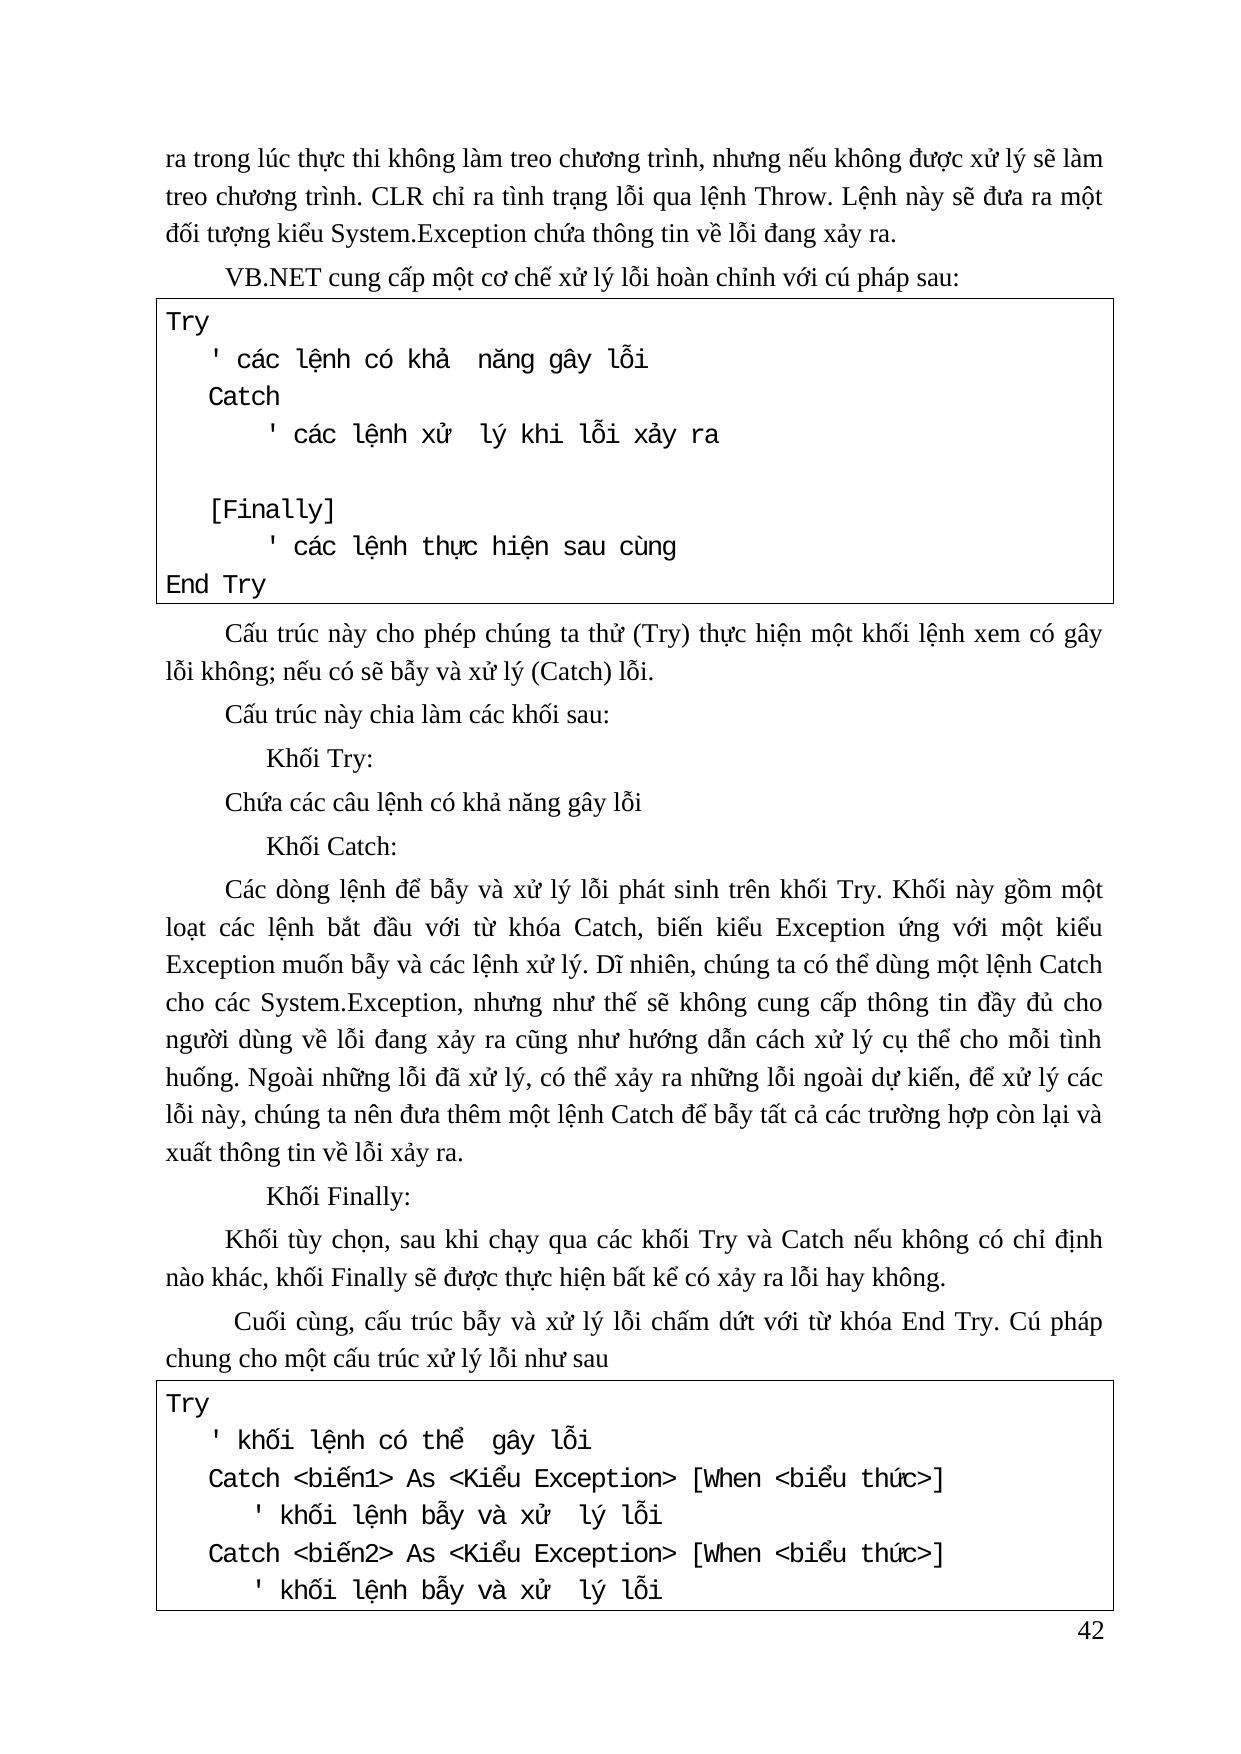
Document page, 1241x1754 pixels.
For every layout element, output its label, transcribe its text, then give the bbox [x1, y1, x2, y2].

text Cấu trúc này cho phép chúng ta thử (Try) thực hiện một khối lệnh xem có gây lỗi không; nếu có sẽ bẫy và xử lý (Catch) lỗi. [165, 611, 1104, 686]
text Cuối cùng, cấu trúc bẫy và xử lý lỗi chấm dứt với từ khóa End Try. Cú pháp chung cho một cấu trúc xử lý lỗi như sau [165, 1298, 1104, 1373]
text ' khối lệnh bẫy và xử lý lỗi [165, 1495, 1104, 1533]
text ' khối lệnh có thể gây lỗi [165, 1420, 1104, 1458]
text Khối tùy chọn, sau khi chạy qua các khối Try và Catch nếu không có chỉ định nào khác, khối Finally sẽ được thực hiện bất kể có xảy ra lỗi hay không. [165, 1217, 1104, 1292]
text  Khối Finally: [165, 1173, 1104, 1211]
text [165, 136, 1104, 248]
text Cấu trúc này chia làm các khối sau: [165, 692, 1104, 729]
text End Try [157, 561, 1113, 603]
text VB.NET cung cấp một cơ chế xử lý lỗi hoàn chỉnh với cú pháp sau: [165, 254, 1104, 292]
text ' khối lệnh bẫy và xử lý lỗi [157, 1567, 1113, 1610]
text ' các lệnh xử lý khi lỗi xảy ra [165, 414, 1104, 451]
text Try [157, 1381, 1113, 1420]
text Catch <biến2> As <Kiểu Exception> [When <biểu thức>] [165, 1533, 1104, 1567]
text Chứa các câu lệnh có khả năng gây lỗi [165, 779, 1104, 817]
text Catch <biến1> As <Kiểu Exception> [When <biểu thức>] [165, 1458, 1104, 1495]
text ' các lệnh thực hiện sau cùng [165, 526, 1104, 561]
text Catch [165, 376, 1104, 414]
text  Khối Try: [165, 736, 1104, 773]
text [Finally] [165, 489, 1104, 526]
text Try [157, 299, 1113, 339]
text  Khối Catch: [165, 823, 1104, 861]
text Các dòng lệnh để bẫy và xử lý lỗi phát sinh trên khối Try. Khối này gồm một loạt các lệnh bắt đầu với từ khóa Catch, biến kiểu Exception ứng với một kiểu Exception muốn bẫy và các lệnh xử lý. Dĩ nhiên, chúng ta có thể dùng một lệnh Catch cho các System.Exception, nhưng như thế sẽ không cung cấp thông tin đầy đủ cho người dùng về lỗi đang xảy ra cũng như hướng dẫn cách xử lý cụ thể cho mỗi tình huống. Ngoài những lỗi đã xử lý, có thể xảy ra những lỗi ngoài dự kiến, để xử lý các lỗi này, chúng ta nên đưa thêm một lệnh Catch để bẫy tất cả các trường hợp còn lại và xuất thông tin về lỗi xảy ra. [165, 867, 1104, 1167]
text ' các lệnh có khả năng gây lỗi [165, 339, 1104, 376]
